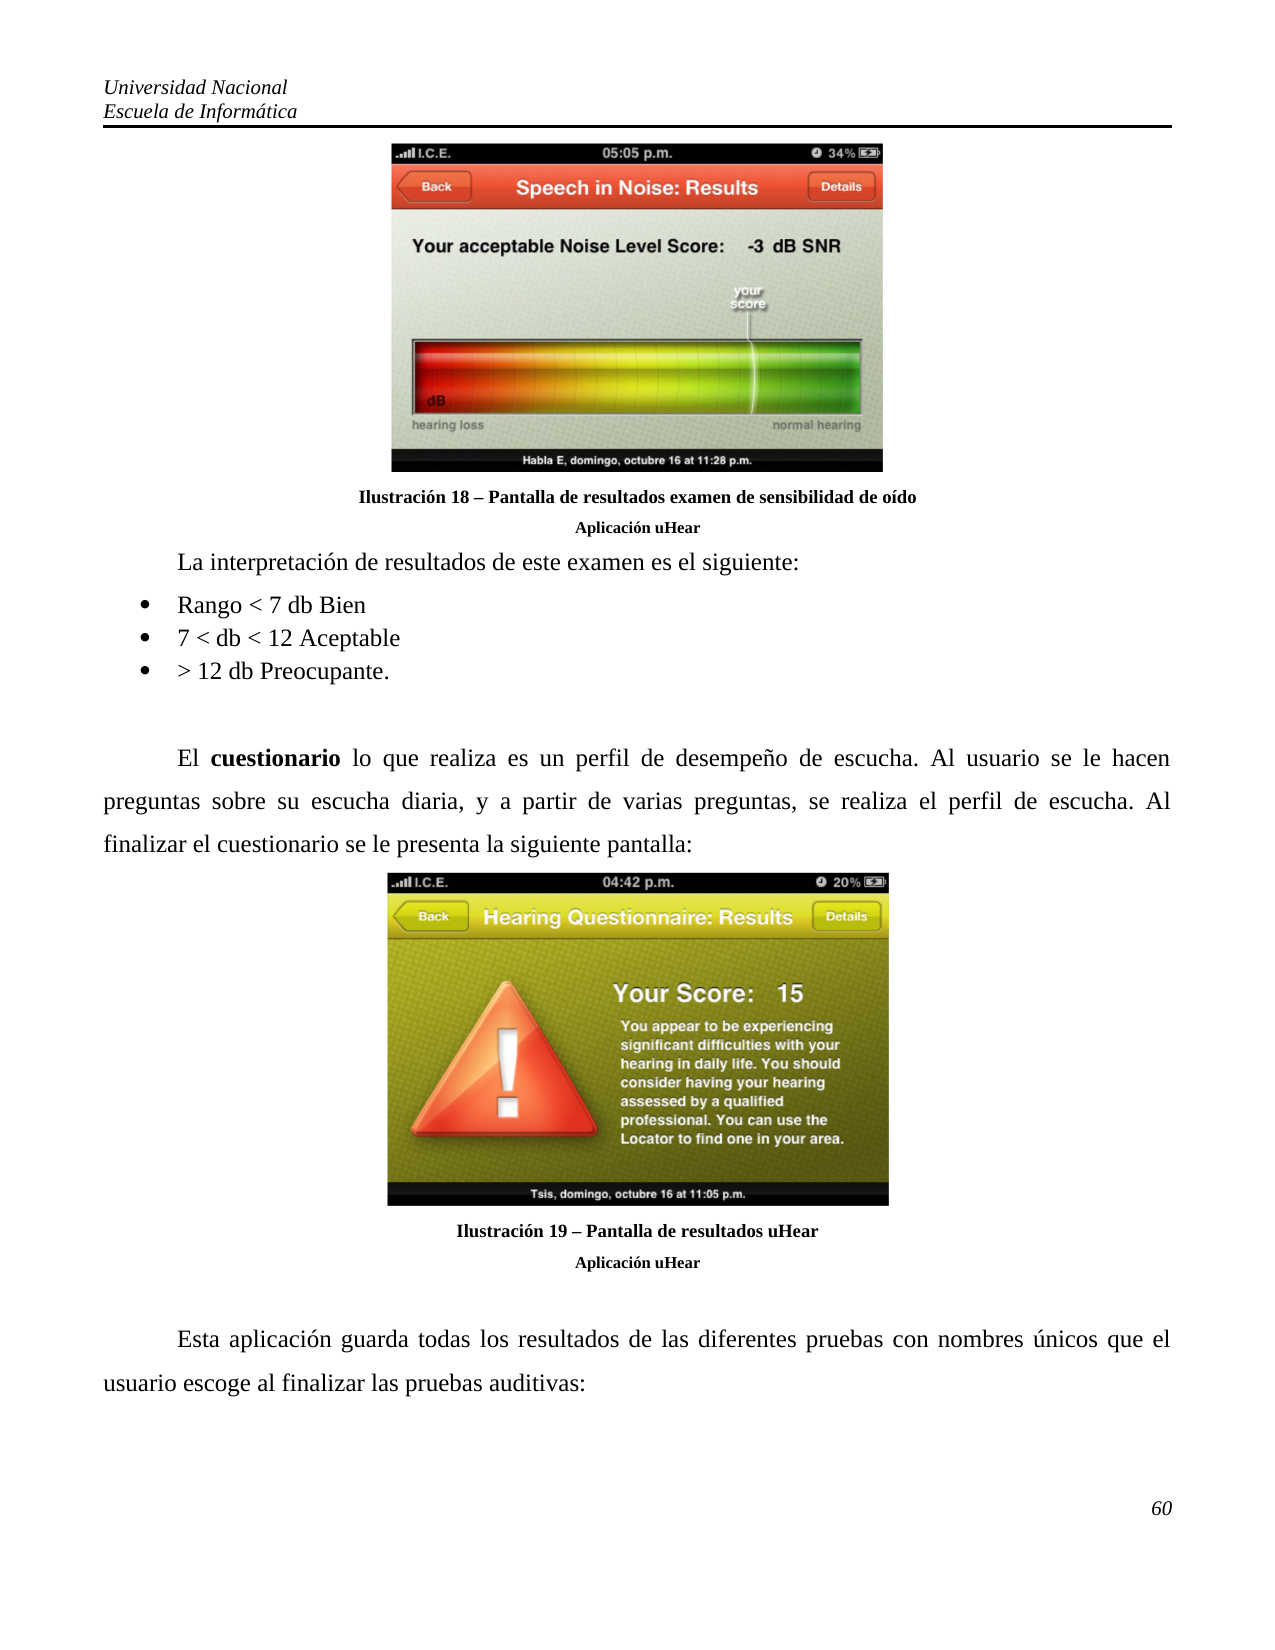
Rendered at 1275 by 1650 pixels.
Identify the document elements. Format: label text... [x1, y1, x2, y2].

text La interpretación de resultados de este examen es el siguiente: [103, 547, 1172, 576]
text El cuestionario lo que realiza es un perfil de desempeño de escucha. Al usuario se le hacen preguntas sobre su escucha diaria, y a partir de varias preguntas, se realiza el perfil de escucha. Al finalizar el cuestionario se le presenta la siguiente pantalla: [103, 743, 1172, 858]
list 7 < db < 12 Aceptable [141, 623, 1172, 652]
text Esta aplicación guarda todas los resultados de las diferentes pruebas con nombres únicos que el usuario escoge al finalizar las pruebas auditivas: [103, 1324, 1172, 1396]
list > 12 db Preocupante. [141, 656, 1172, 685]
picture [388, 873, 888, 1205]
text Aplicación uHear [103, 518, 1172, 537]
text Aplicación uHear [103, 1253, 1172, 1272]
list Rango < 7 db Bien [141, 590, 1172, 619]
picture [392, 144, 882, 472]
